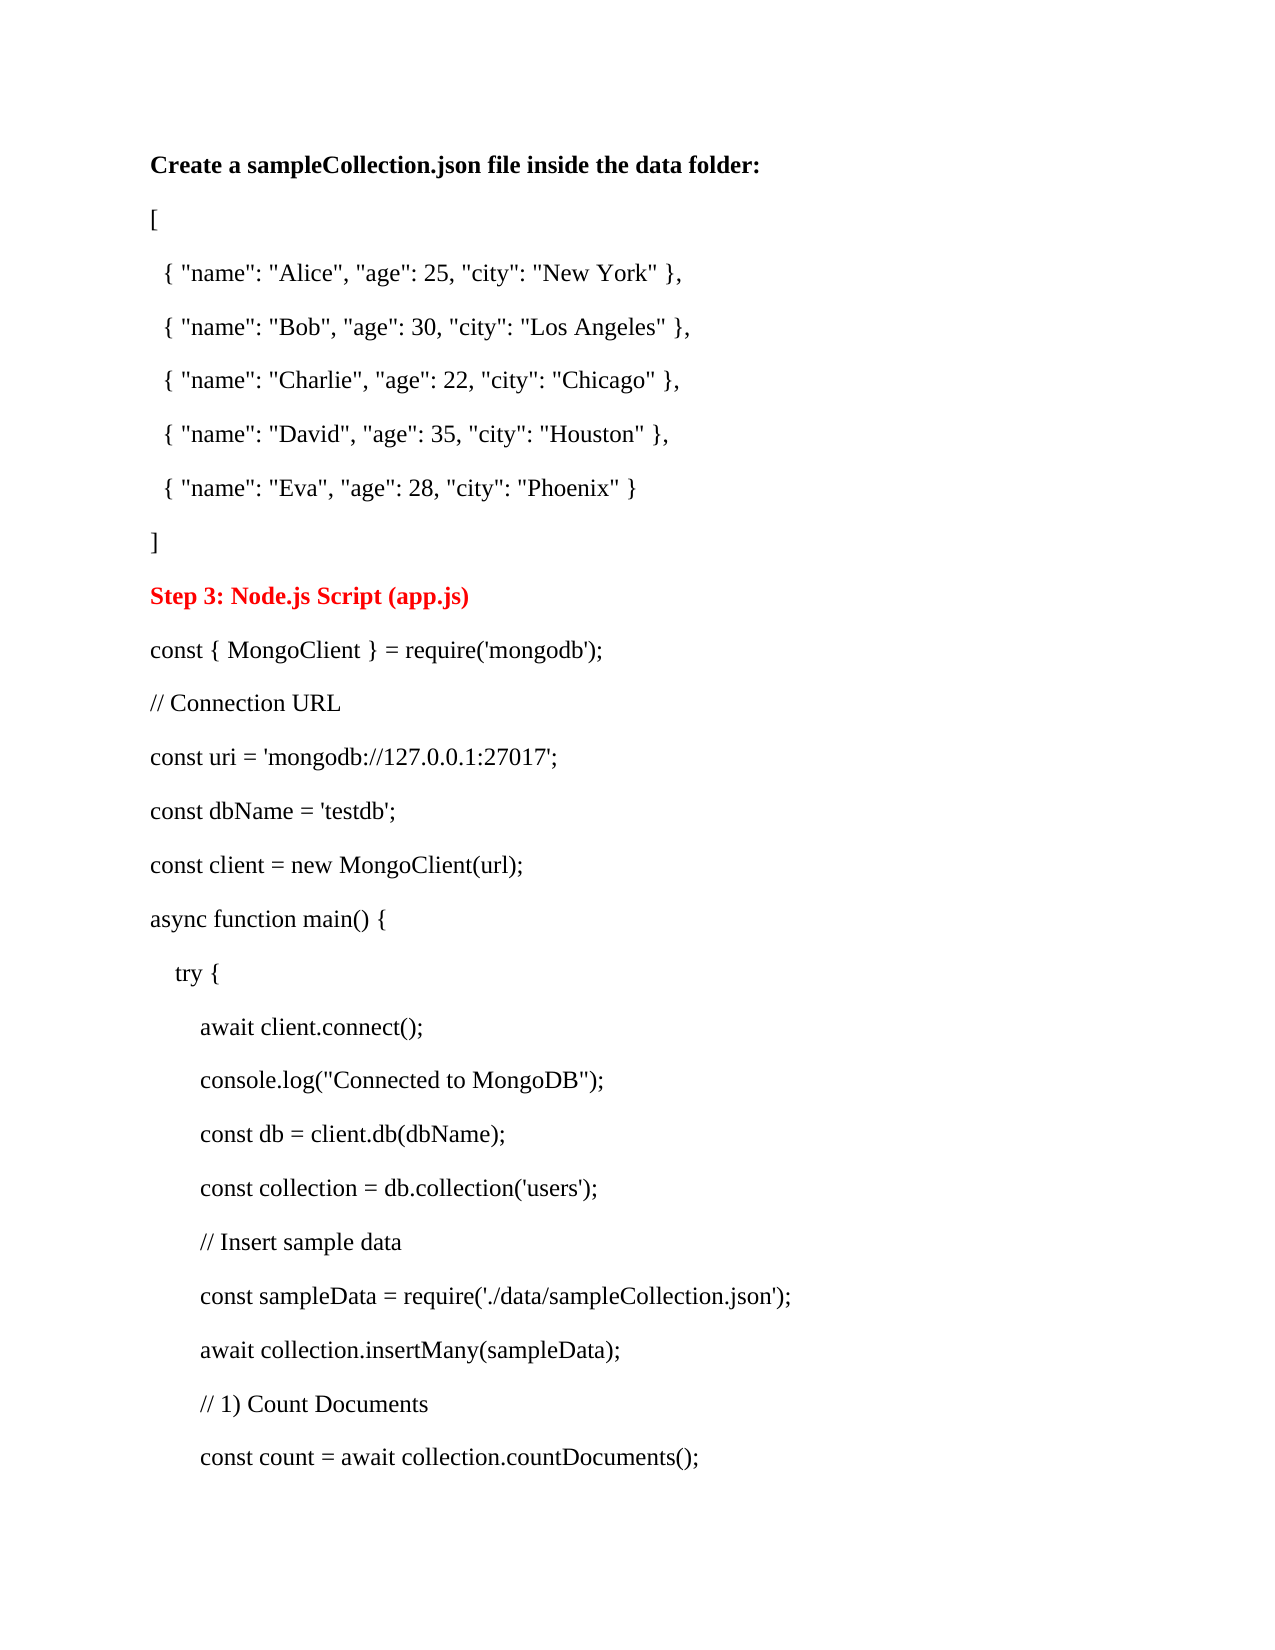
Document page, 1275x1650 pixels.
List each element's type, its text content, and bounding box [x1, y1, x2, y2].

text [ [150, 204, 1125, 233]
text const uri = 'mongodb://127.0.0.1:27017'; [150, 742, 1125, 771]
text const count = await collection.countDocuments(); [150, 1442, 1125, 1471]
text ] [150, 527, 1125, 556]
text const db = client.db(dbName); [150, 1119, 1125, 1148]
text async function main() { [150, 904, 1125, 933]
text { "name": "Charlie", "age": 22, "city": "Chicago" }, [150, 365, 1125, 394]
text // Insert sample data [150, 1227, 1125, 1256]
text const sampleData = require('./data/sampleCollection.json'); [150, 1281, 1125, 1310]
text { "name": "David", "age": 35, "city": "Houston" }, [150, 419, 1125, 448]
text try { [150, 958, 1125, 987]
text const collection = db.collection('users'); [150, 1173, 1125, 1202]
text const { MongoClient } = require('mongodb'); [150, 635, 1125, 663]
text Step 3: Node.js Script (app.js) [150, 581, 1125, 609]
text const client = new MongoClient(url); [150, 850, 1125, 879]
text await collection.insertMany(sampleData); [150, 1335, 1125, 1363]
text { "name": "Eva", "age": 28, "city": "Phoenix" } [150, 473, 1125, 502]
text { "name": "Bob", "age": 30, "city": "Los Angeles" }, [150, 312, 1125, 340]
text // 1️) Count Documents [150, 1389, 1125, 1417]
text await client.connect(); [150, 1012, 1125, 1040]
text { "name": "Alice", "age": 25, "city": "New York" }, [150, 258, 1125, 286]
text Create a sampleCollection.json file inside the data folder: [150, 150, 1125, 179]
text const dbName = 'testdb'; [150, 796, 1125, 825]
text console.log("Connected to MongoDB"); [150, 1066, 1125, 1094]
text // Connection URL [150, 688, 1125, 717]
